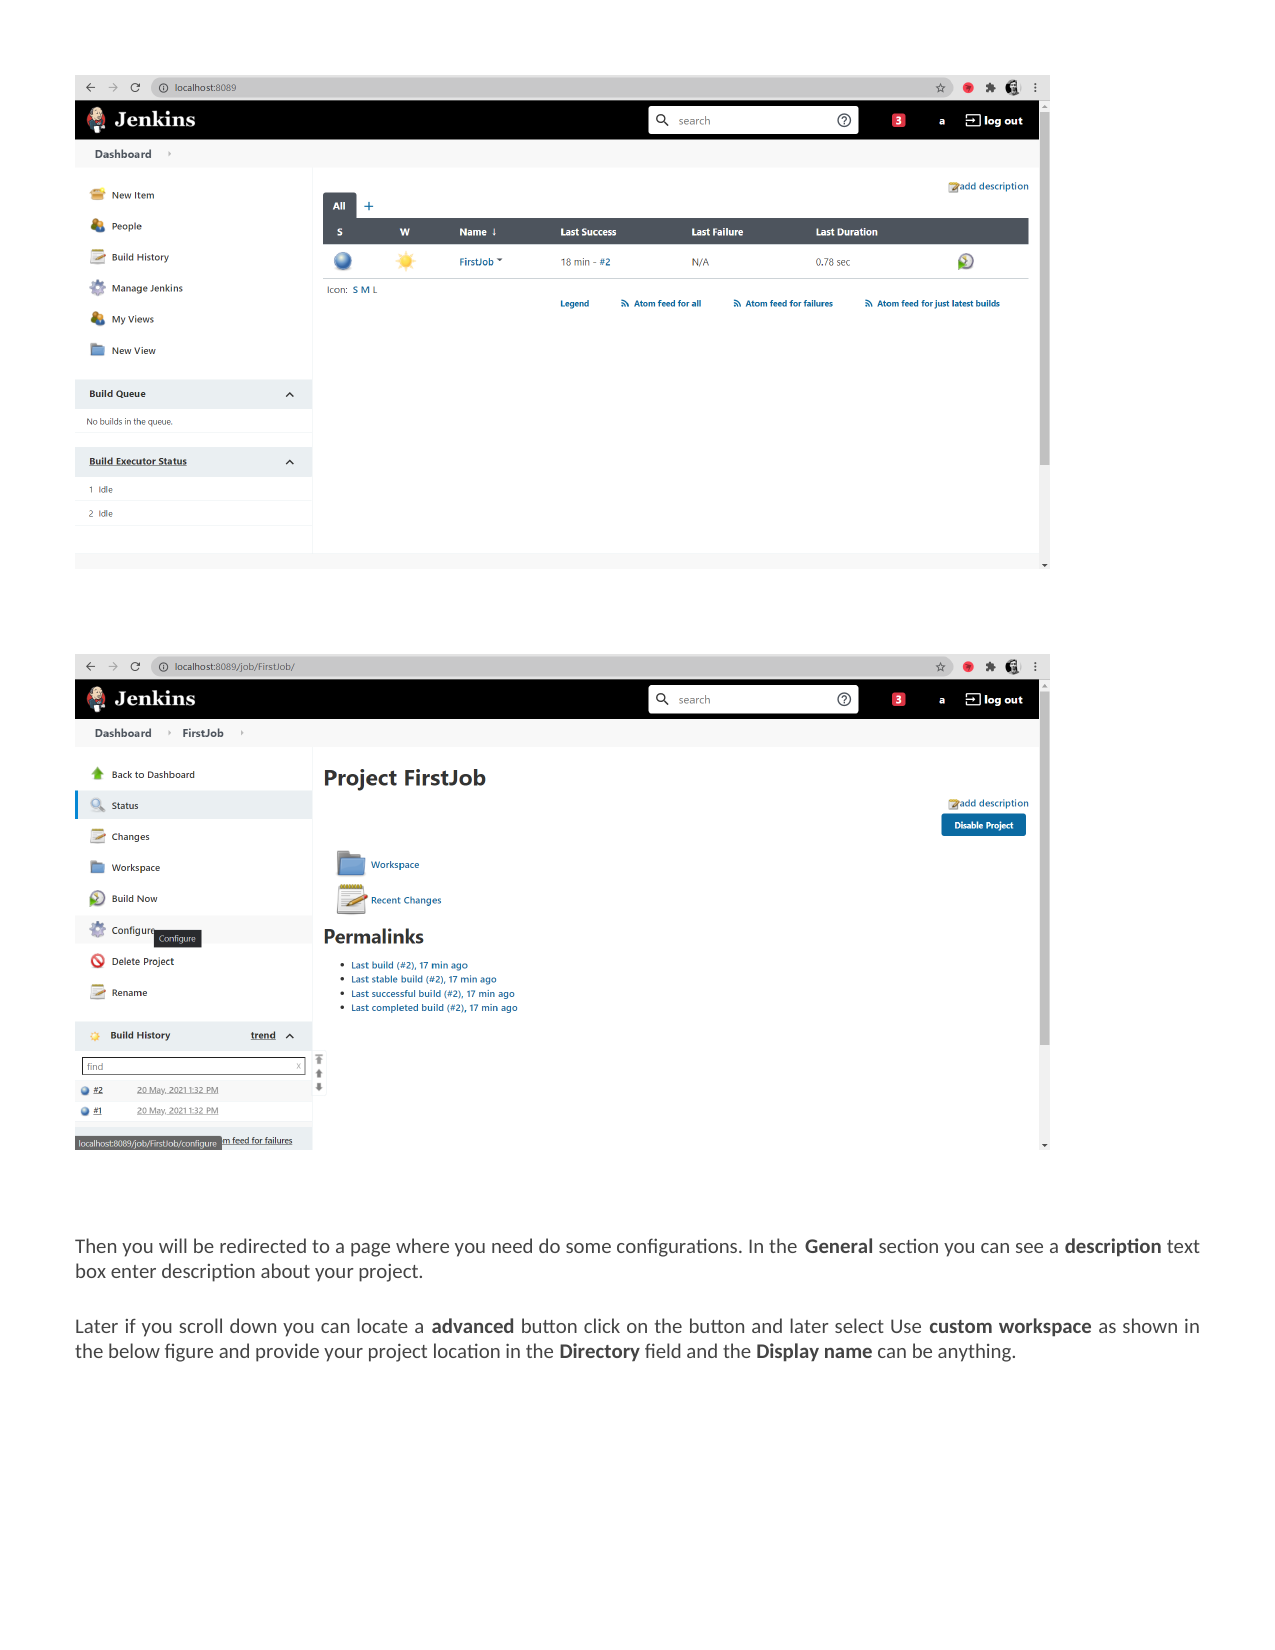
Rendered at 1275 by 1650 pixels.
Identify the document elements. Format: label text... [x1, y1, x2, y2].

picture [75, 75, 1050, 569]
picture [75, 654, 1050, 1150]
text Later if you scroll down you can locate a advanced button click on the button and later select Use custom workspace as shown in the below figure and provide your project location in the Directory field and the Display name can be anything. [75, 1313, 1200, 1364]
text Then you will be redirected to a page where you need do some configurations. In the General section you can see a description text box enter description about your project. [75, 1233, 1200, 1284]
